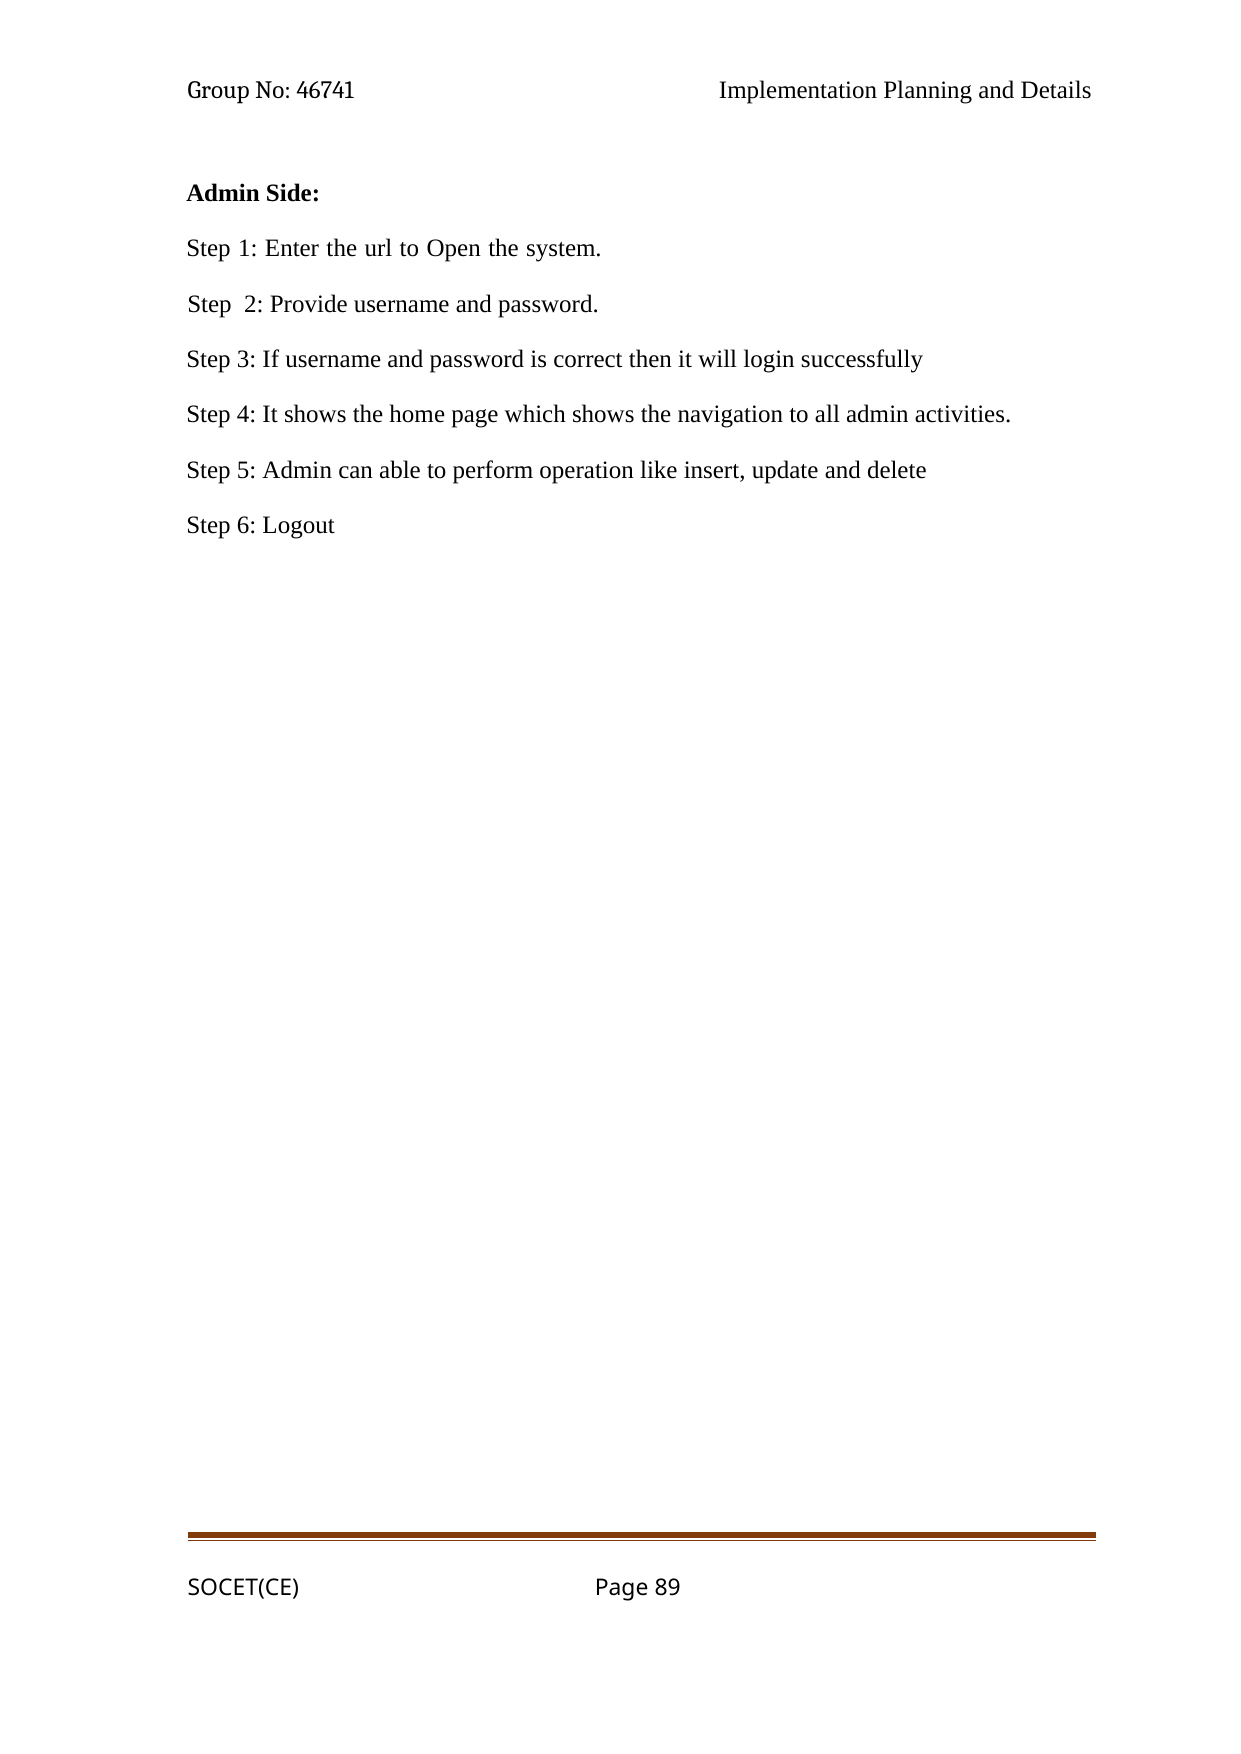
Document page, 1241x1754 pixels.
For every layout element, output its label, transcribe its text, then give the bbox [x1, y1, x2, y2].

text Admin Side: [186, 178, 1096, 207]
text Step 3: If username and password is correct then it will login successfully [186, 344, 1096, 372]
text Step 5: Admin can able to perform operation like insert, update and delete [186, 455, 1096, 483]
text Step 6: Logout [186, 510, 1096, 539]
text Step 4: It shows the home page which shows the navigation to all admin activities. [186, 399, 1096, 428]
text Step 1: Enter the url to Open the system. Step 2: Provide username and password. [186, 233, 603, 317]
